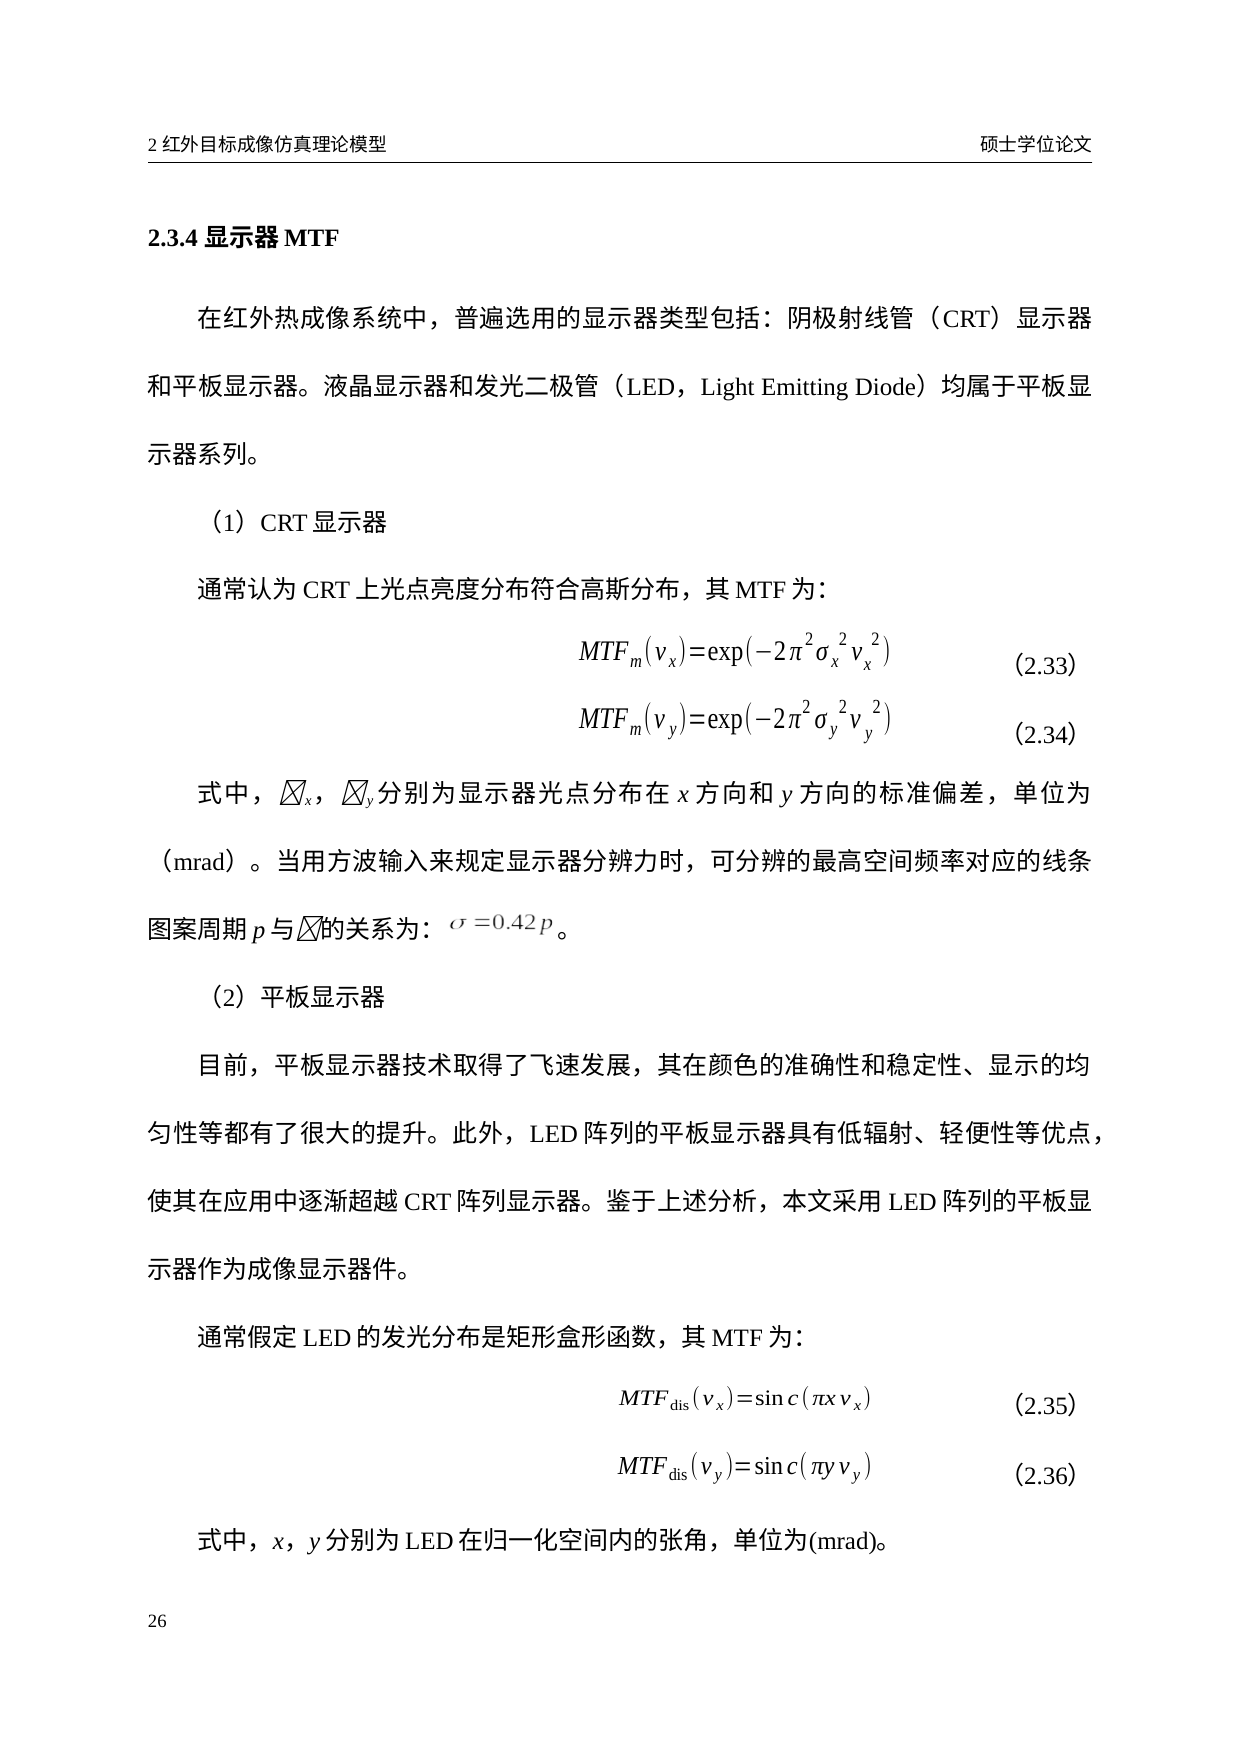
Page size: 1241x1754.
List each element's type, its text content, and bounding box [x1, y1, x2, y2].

text （1）CRT显示器 [148, 486, 1092, 554]
text 目前，平板显示器技术取得了飞速发展，其在颜色的准确性和稳定性、显示的均匀性等都有了很大的提升。此外，LED阵列的平板显示器具有低辐射、轻便性等优点，使其在应用中逐渐超越CRT阵列显示器。鉴于上述分析，本文采用LED阵列的平板显示器作为成像显示器件。 [148, 1029, 1092, 1301]
text （2.35） [148, 1369, 1092, 1437]
text 在红外热成像系统中，普遍选用的显示器类型包括：阴极射线管（CRT）显示器和平板显示器。液晶显示器和发光二极管（LED，Light Emitting Diode）均属于平板显示器系列。 [148, 282, 1092, 486]
text 式中，x，y分别为LED在归一化空间内的张角，单位为(mrad)。 [148, 1505, 1092, 1573]
text （2.33） [148, 622, 1092, 690]
text （2.34） [148, 690, 1092, 758]
text 式中，x，y分别为显示器光点分布在x方向和y方向的标准偏差，单位为（mrad）。当用方波输入来规定显示器分辨力时，可分辨的最高空间频率对应的线条图案周期p与的关系为：。 [148, 758, 1092, 962]
text 通常认为CRT上光点亮度分布符合高斯分布，其MTF为： [148, 554, 1092, 622]
subtitle 2.3.4 显示器MTF [148, 202, 1092, 270]
text （2）平板显示器 [148, 962, 1092, 1029]
text 通常假定LED的发光分布是矩形盒形函数，其MTF为： [148, 1301, 1092, 1369]
text （2.36） [148, 1437, 1092, 1505]
